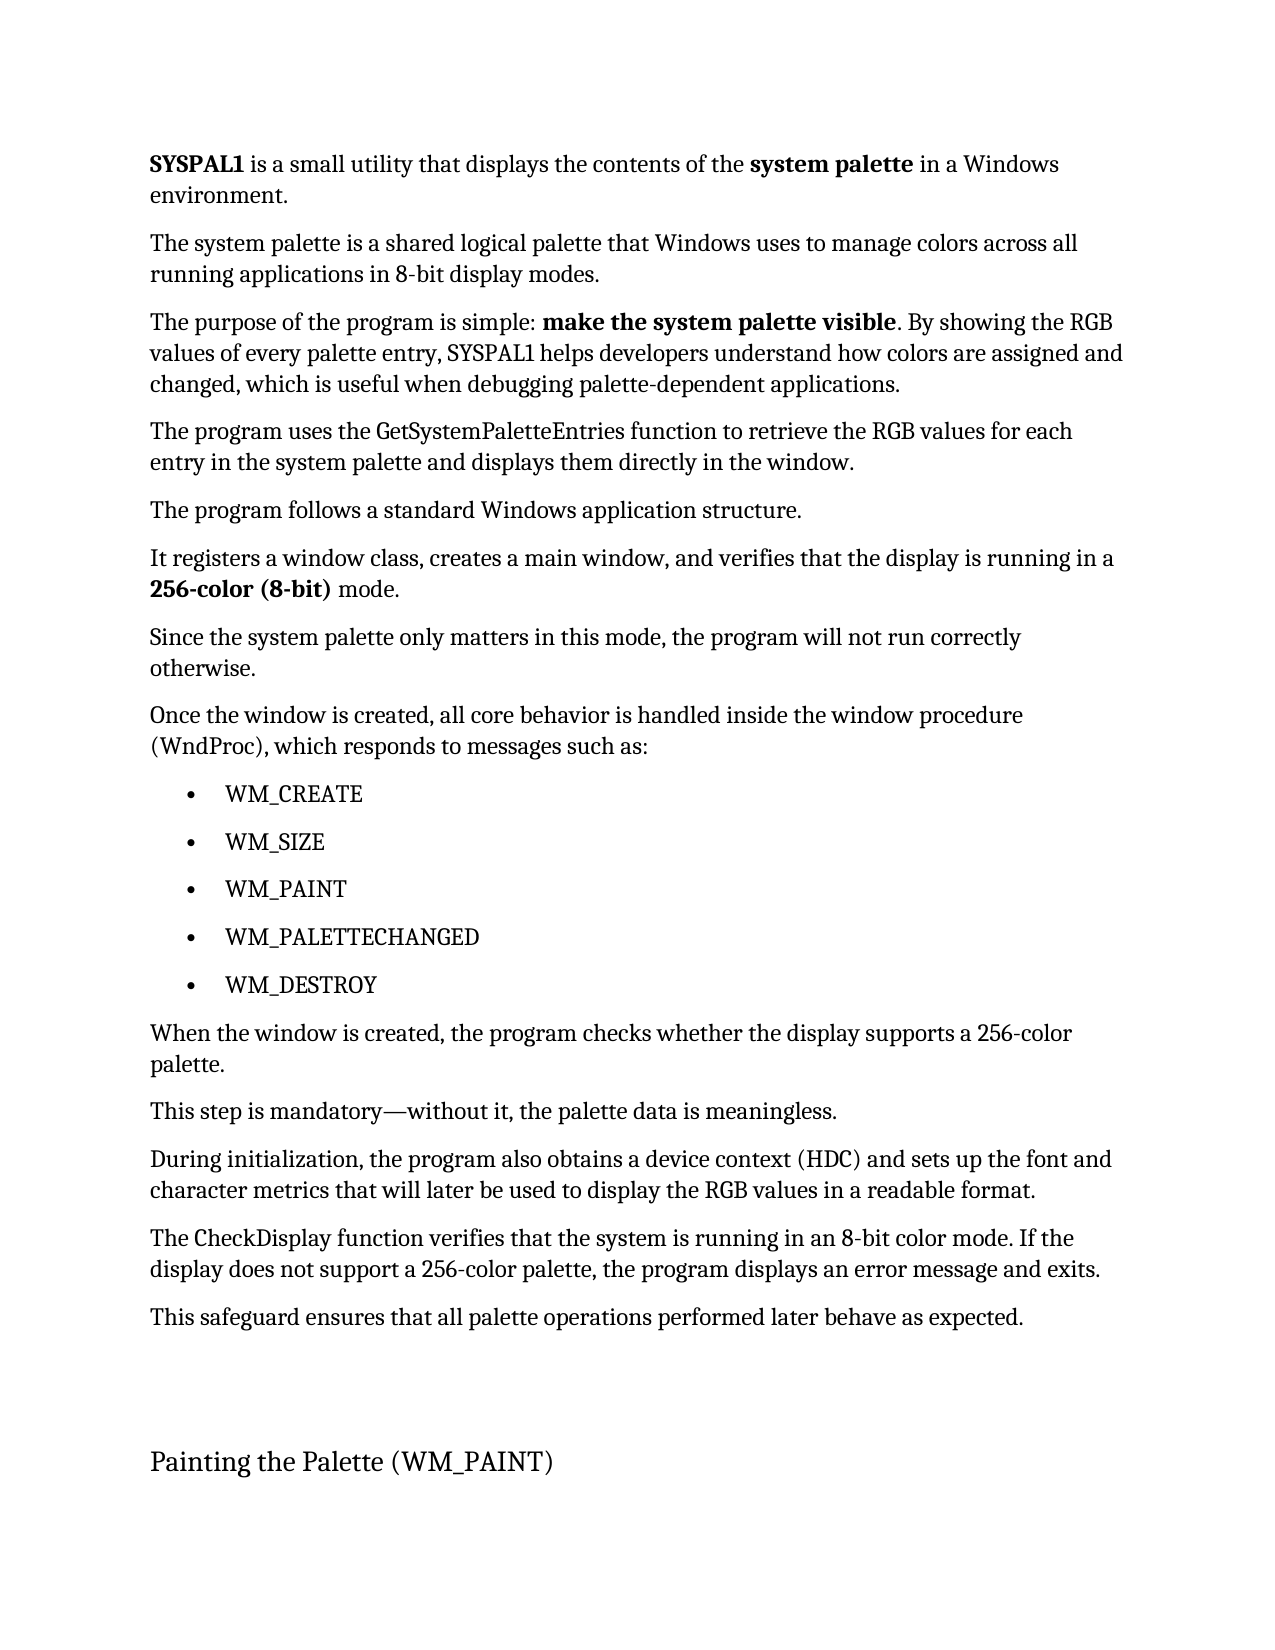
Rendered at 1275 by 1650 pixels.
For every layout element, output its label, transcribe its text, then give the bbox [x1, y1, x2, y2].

list WM_SIZE [187, 828, 1125, 856]
text The purpose of the program is simple: make the system palette visible. By showing the RGB values of every palette entry, SYSPAL1 helps developers understand how colors are assigned and changed, which is useful when debugging palette-dependent applications. [150, 307, 1125, 398]
text The system palette is a shared logical palette that Windows uses to manage colors across all running applications in 8-bit display modes. [150, 229, 1125, 288]
list WM_CREATE [187, 780, 1125, 809]
text The program follows a standard Windows application structure. [150, 496, 1125, 525]
text Since the system palette only matters in this mode, the program will not run correctly otherwise. [150, 622, 1125, 682]
text When the window is created, the program checks whether the display supports a 256-color palette. [150, 1018, 1125, 1078]
text This safeguard ensures that all palette operations performed later behave as expected. [150, 1302, 1125, 1331]
text The program uses the GetSystemPaletteEntries function to retrieve the RGB values for each entry in the system palette and displays them directly in the window. [150, 417, 1125, 477]
list WM_PALETTECHANGED [187, 923, 1125, 952]
text During initialization, the program also obtains a device context (HDC) and sets up the font and character metrics that will later be used to display the RGB values in a readable format. [150, 1145, 1125, 1205]
text This step is mandatory—without it, the palette data is meaningless. [150, 1097, 1125, 1126]
list WM_PAINT [187, 875, 1125, 904]
list WM_DESTROY [187, 971, 1125, 999]
text Painting the Palette (WM_PAINT) [150, 1446, 1125, 1479]
text It registers a window class, creates a main window, and verifies that the display is running in a 256-color (8-bit) mode. [150, 544, 1125, 603]
text The CheckDisplay function verifies that the system is running in an 8-bit color mode. If the display does not support a 256-color palette, the program displays an error message and exits. [150, 1224, 1125, 1283]
text Once the window is created, all core behavior is handled inside the window procedure (WndProc), which responds to messages such as: [150, 701, 1125, 761]
text SYSPAL1 is a small utility that displays the contents of the system palette in a Windows environment. [150, 150, 1125, 210]
